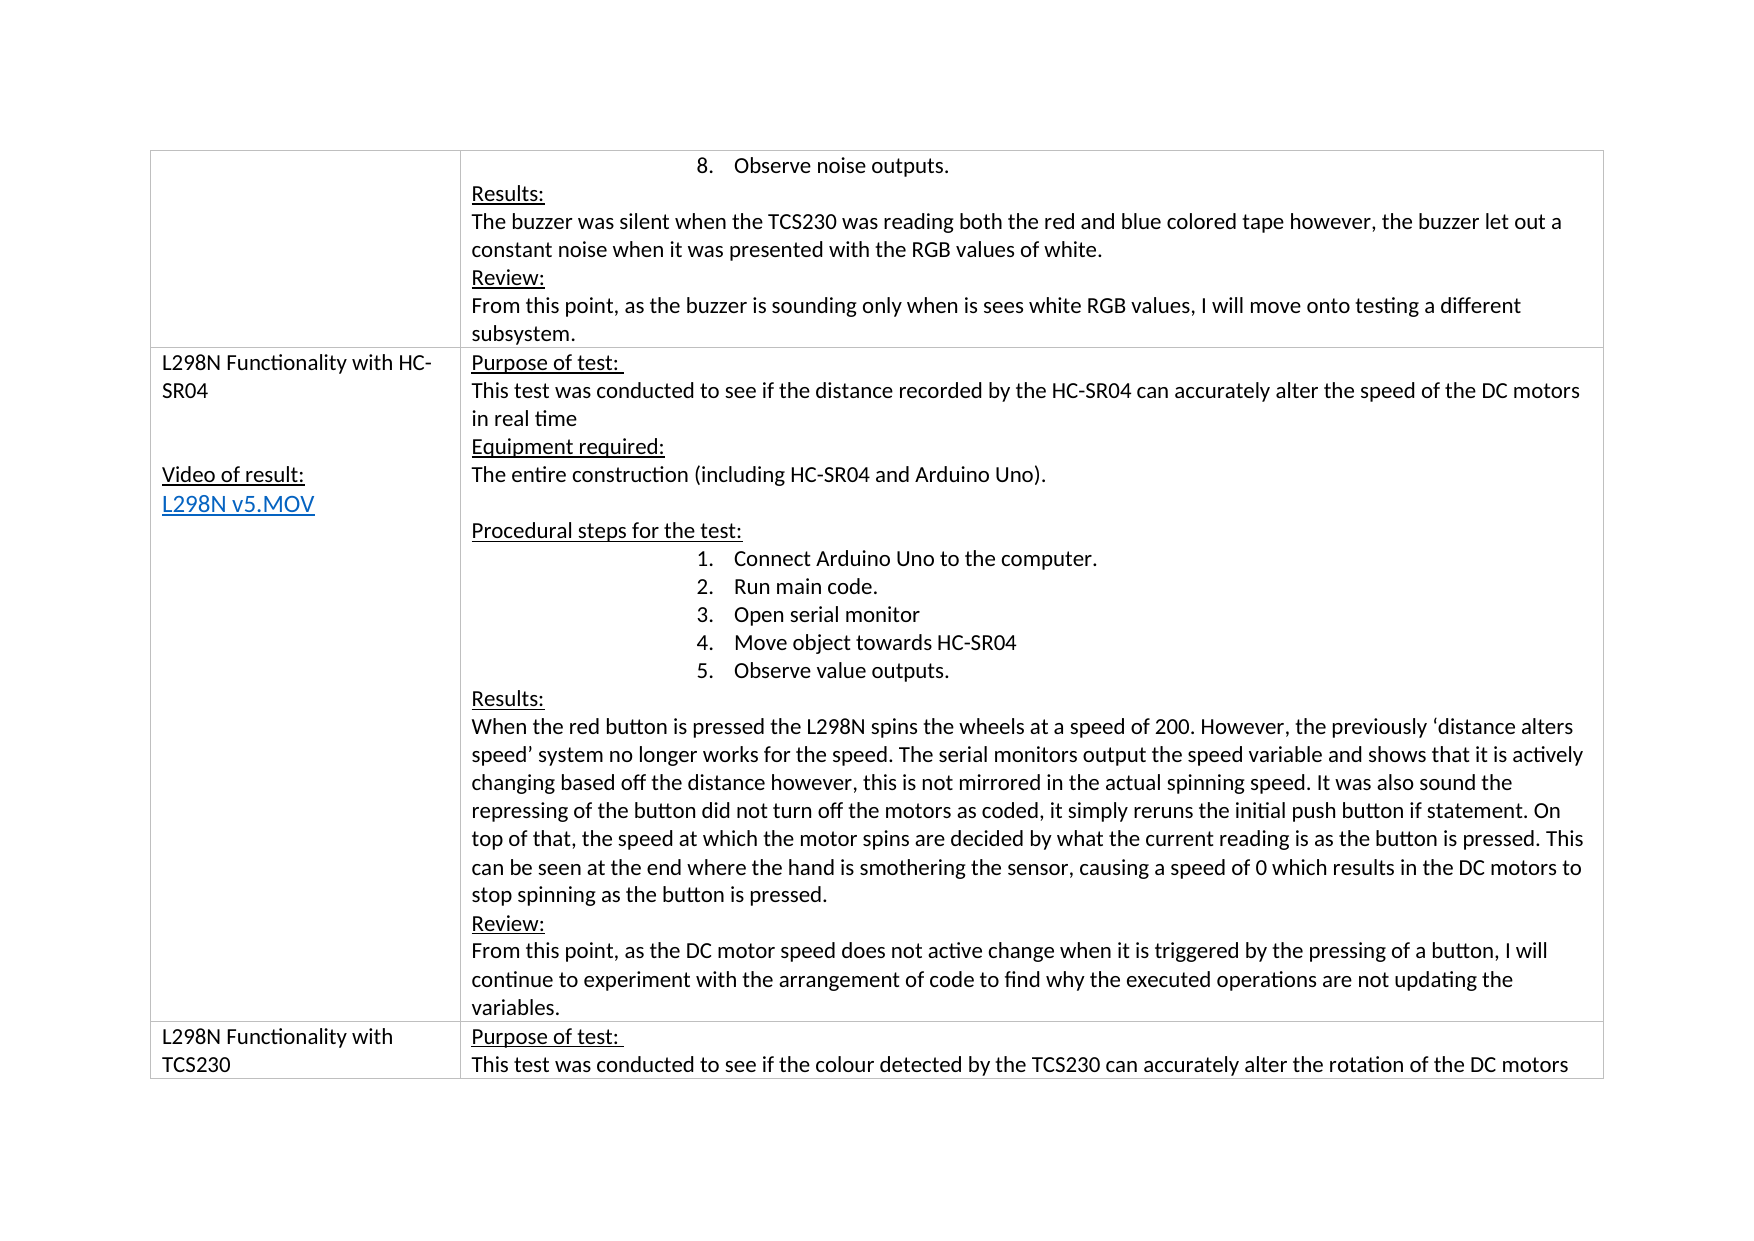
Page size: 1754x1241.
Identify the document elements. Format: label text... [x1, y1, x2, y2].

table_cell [461, 151, 1603, 347]
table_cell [151, 151, 460, 347]
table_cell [461, 1022, 1603, 1078]
table_cell Purpose of test: This test was conducted to see if the distance recorded by the HC-SR04 can accurately alter the speed of the DC motors in real time Equipment required: The entire construction (including HC-SR04 and Arduino Uno). Procedural steps for the test: Connect Arduino Uno to the computer. Run main code. Open serial monitor Move object towards HC-SR04 Observe value outputs. Results: When the red button is pressed the L298N spins the wheels at a speed of 200. However, the previously ‘distance alters speed’ system no longer works for the speed. The serial monitors output the speed variable and shows that it is actively changing based off the distance however, this is not mirrored in the actual spinning speed. It was also sound the repressing of the button did not turn off the motors as coded, it simply reruns the initial push button if statement. On top of that, the speed at which the motor spins are decided by what the current reading is as the button is pressed. This can be seen at the end where the hand is smothering the sensor, causing a speed of 0 which results in the DC motors to stop spinning as the button is pressed. Review: From this point, as the DC motor speed does not active change when it is triggered by the pressing of a button, I will continue to experiment with the arrangement of code to find why the executed operations are not updating the variables. [461, 348, 1603, 1021]
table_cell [151, 1022, 460, 1078]
table_cell L298N Functionality with HC-SR04 Video of result: L298N v5.MOV [151, 348, 460, 1021]
